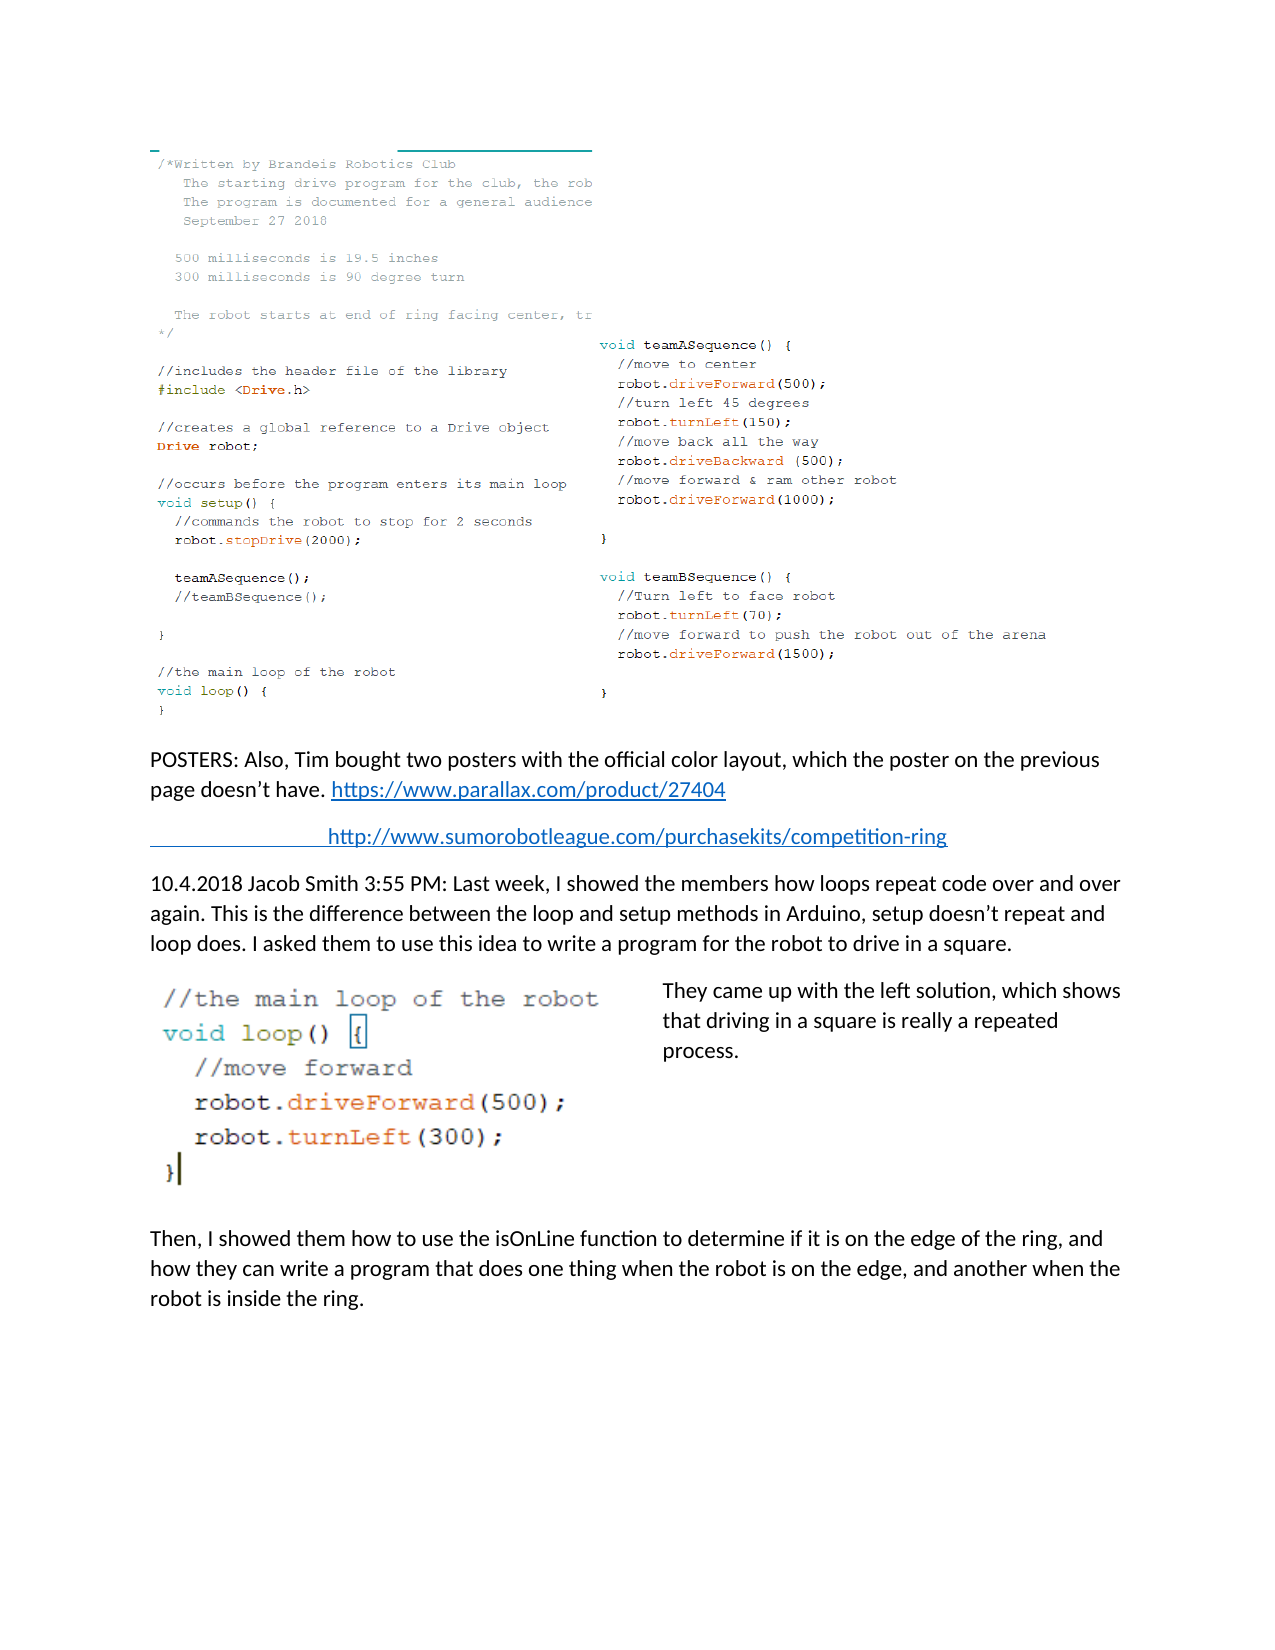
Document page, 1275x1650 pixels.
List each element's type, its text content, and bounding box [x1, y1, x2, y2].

text They came up with the left solution, which shows that driving in a square is really a repeated process. [644, 976, 1125, 1064]
text 10.4.2018 Jacob Smith 3:55 PM: Last week, I showed the members how loops repeat code over and over again. This is the difference between the loop and setup methods in Arduino, setup doesn’t repeat and loop does. I asked them to use this idea to write a program for the robot to drive in a square. [150, 869, 1125, 957]
picture [150, 975, 644, 1201]
text http://www.sumorobotleague.com/purchasekits/competition-ring [150, 822, 1125, 850]
text POSTERS: Also, Tim bought two posters with the official color layout, which the poster on the previous page doesn’t have. https://www.parallax.com/product/27404 [150, 745, 1125, 803]
picture [150, 150, 1102, 726]
text Then, I showed them how to use the isOnLine function to determine if it is on the edge of the ring, and how they can write a program that does one thing when the robot is on the edge, and another when the robot is inside the ring. [150, 1224, 1125, 1312]
